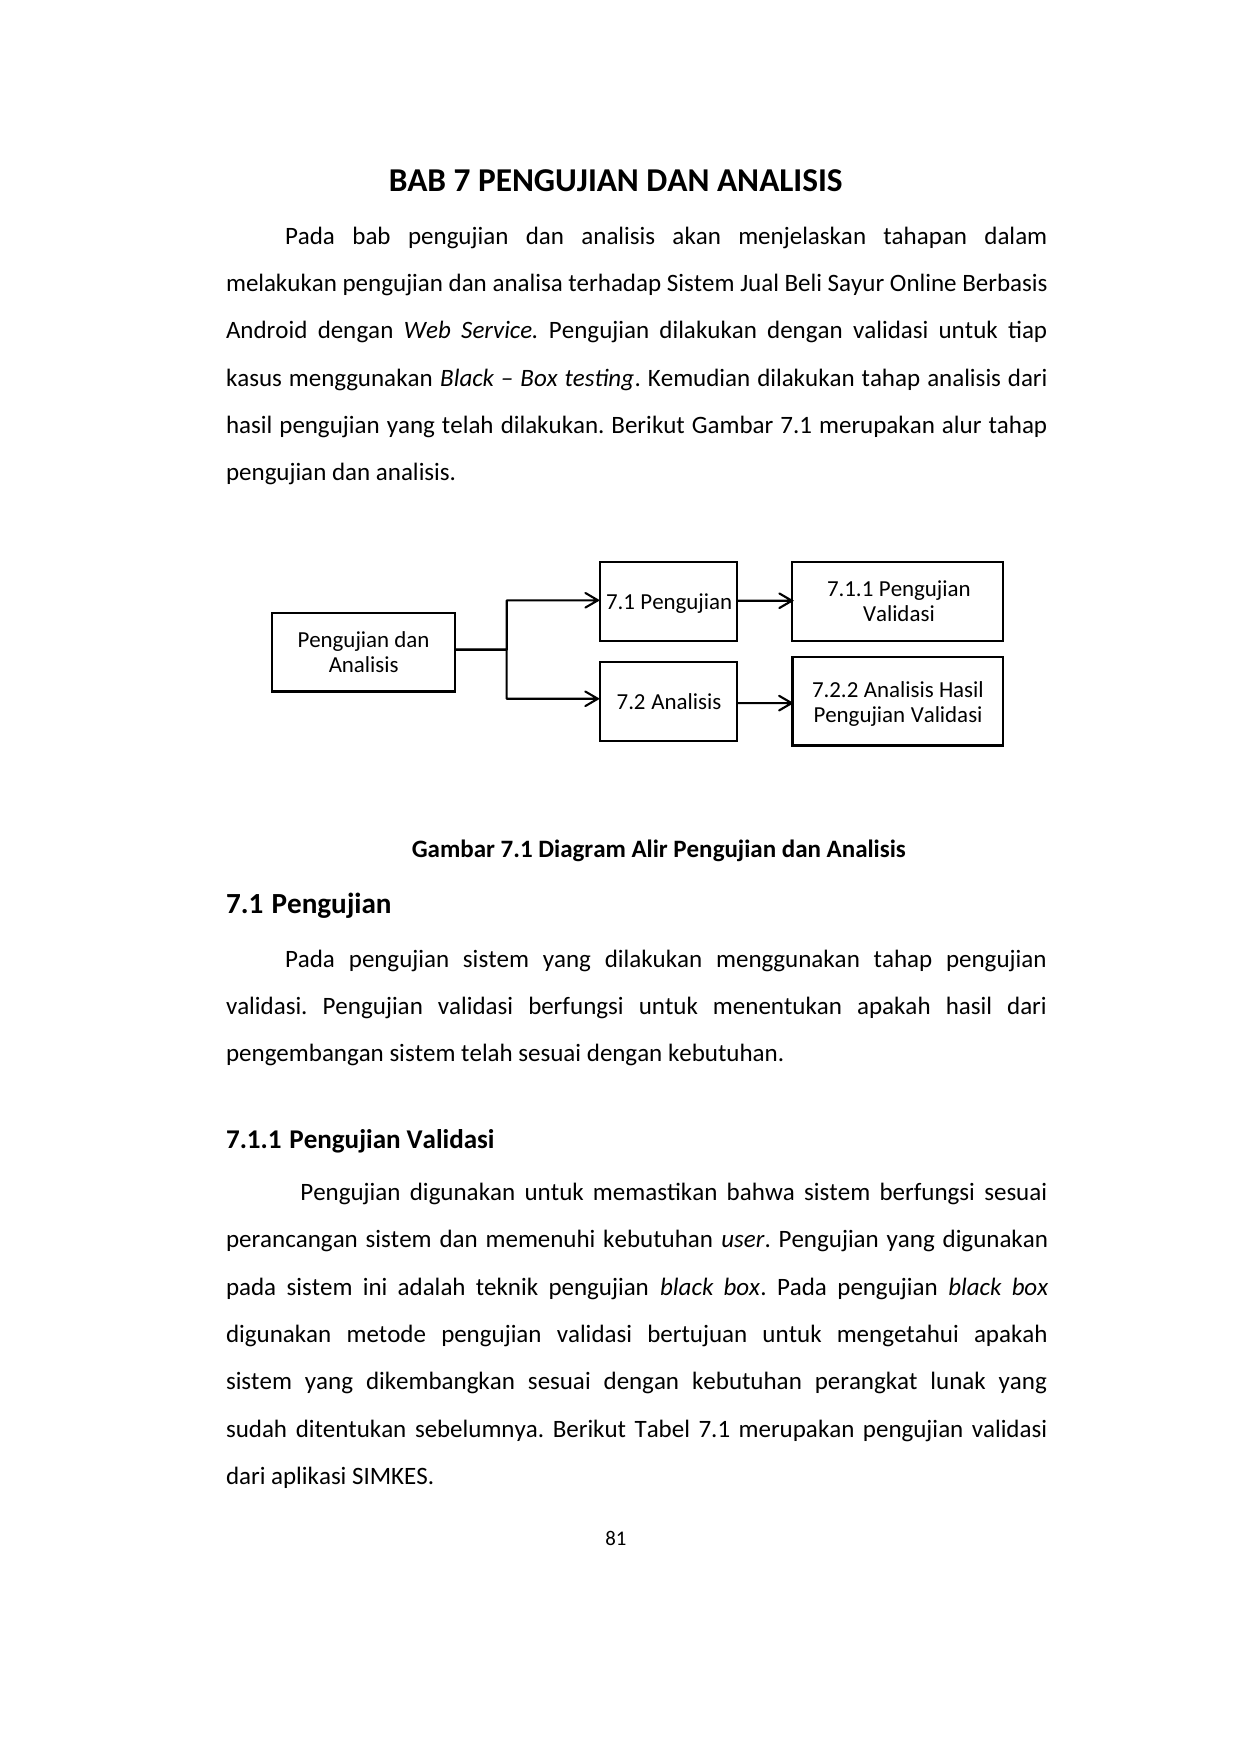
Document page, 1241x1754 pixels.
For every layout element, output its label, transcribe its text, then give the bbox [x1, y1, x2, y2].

picture [271, 613, 455, 691]
picture [793, 563, 1003, 640]
picture [600, 663, 737, 740]
text PENGUJIAN DAN ANALISIS [141, 159, 1090, 200]
picture [500, 621, 505, 632]
picture [793, 673, 1002, 730]
subtitle 7.1.1 Pengujian Validasi [226, 1122, 1092, 1155]
subtitle Gambar 7.1 Diagram Alir Pengujian dan Analisis [226, 833, 1092, 864]
text Pada bab pengujian dan analisis akan menjelaskan tahapan dalam melakukan pengujian dan analisa terhadap Sistem Jual Beli Sayur Online Berbasis Android dengan Web Service. Pengujian dilakukan dengan validasi untuk tiap kasus menggunakan Black – Box testing. Kemudian dilakukan tahap analisis dari hasil pengujian yang telah dilakukan. Berikut Gambar 7.1 merupakan alur tahap pengujian dan analisis. [226, 220, 1048, 487]
picture [499, 671, 505, 682]
text Pengujian digunakan untuk memastikan bahwa sistem berfungsi sesuai perancangan sistem dan memenuhi kebutuhan user. Pengujian yang digunakan pada sistem ini adalah teknik pengujian black box. Pada pengujian black box digunakan metode pengujian validasi bertujuan untuk mengetahui apakah sistem yang dikembangkan sesuai dengan kebutuhan perangkat lunak yang sudah ditentukan sebelumnya. Berikut Tabel 7.1 merupakan pengujian validasi dari aplikasi SIMKES. [226, 1176, 1048, 1491]
picture [600, 563, 737, 640]
text Pada pengujian sistem yang dilakukan menggunakan tahap pengujian validasi. Pengujian validasi berfungsi untuk menentukan apakah hasil dari pengembangan sistem telah sesuai dengan kebutuhan. [226, 943, 1048, 1068]
subtitle 7.1 Pengujian [226, 885, 1092, 920]
